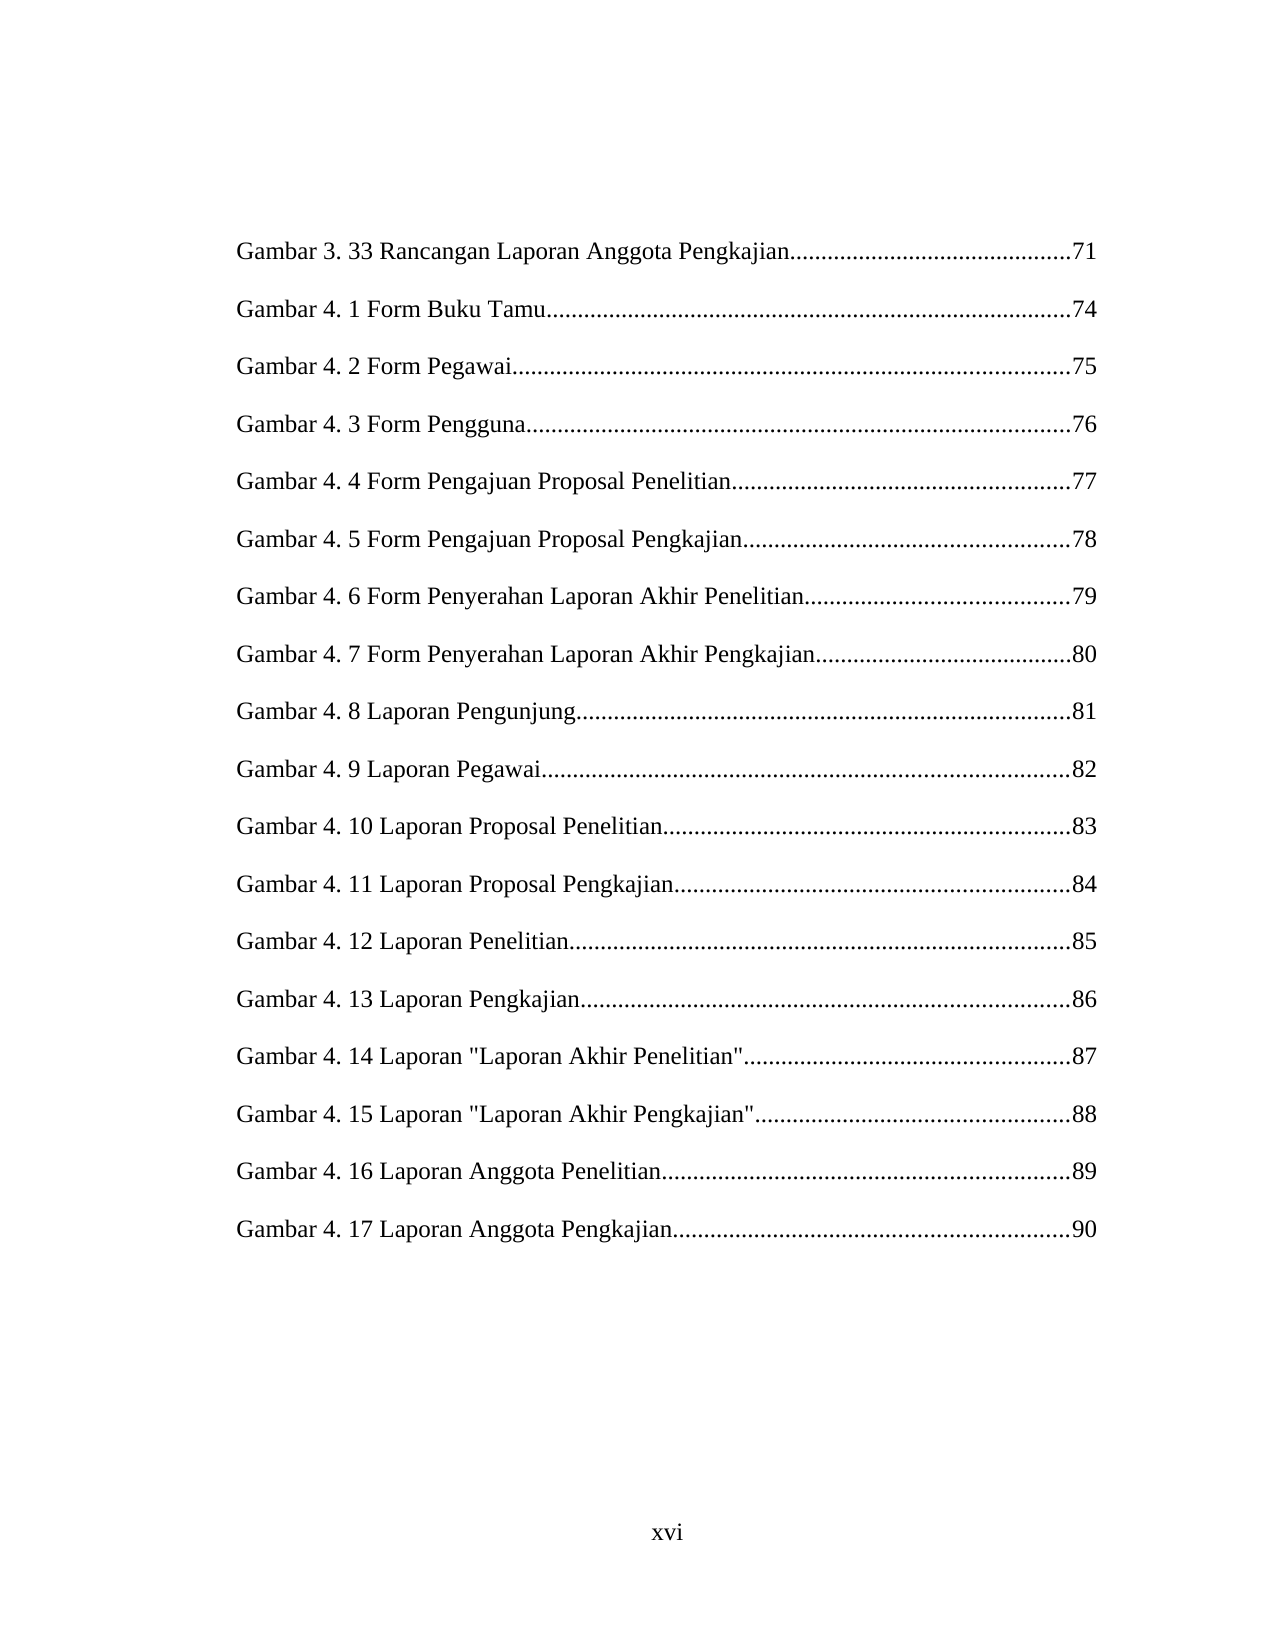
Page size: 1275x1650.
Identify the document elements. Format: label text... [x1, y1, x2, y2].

text Gambar 4. 8 Laporan Pengunjung 81 [236, 696, 1098, 725]
text Gambar 4. 11 Laporan Proposal Pengkajian 84 [236, 869, 1098, 897]
text Gambar 4. 1 Form Buku Tamu 74 [236, 294, 1098, 322]
text Gambar 4. 9 Laporan Pegawai 82 [236, 754, 1098, 782]
text Gambar 4. 5 Form Pengajuan Proposal Pengkajian 78 [236, 524, 1098, 552]
text Gambar 4. 6 Form Penyerahan Laporan Akhir Penelitian 79 [236, 581, 1098, 610]
text Gambar 4. 10 Laporan Proposal Penelitian 83 [236, 811, 1098, 840]
text Gambar 4. 17 Laporan Anggota Pengkajian 90 [236, 1214, 1098, 1242]
text Gambar 4. 13 Laporan Pengkajian 86 [236, 984, 1098, 1012]
text Gambar 4. 15 Laporan "Laporan Akhir Pengkajian" 88 [236, 1099, 1098, 1127]
text Gambar 4. 14 Laporan "Laporan Akhir Penelitian" 87 [236, 1041, 1098, 1070]
text Gambar 4. 16 Laporan Anggota Penelitian 89 [236, 1156, 1098, 1185]
text Gambar 4. 12 Laporan Penelitian 85 [236, 926, 1098, 955]
text Gambar 4. 2 Form Pegawai 75 [236, 351, 1098, 380]
text Gambar 3. 33 Rancangan Laporan Anggota Pengkajian 71 [236, 236, 1098, 265]
text Gambar 4. 7 Form Penyerahan Laporan Akhir Pengkajian 80 [236, 639, 1098, 667]
text Gambar 4. 3 Form Pengguna 76 [236, 409, 1098, 437]
text Gambar 4. 4 Form Pengajuan Proposal Penelitian 77 [236, 466, 1098, 495]
